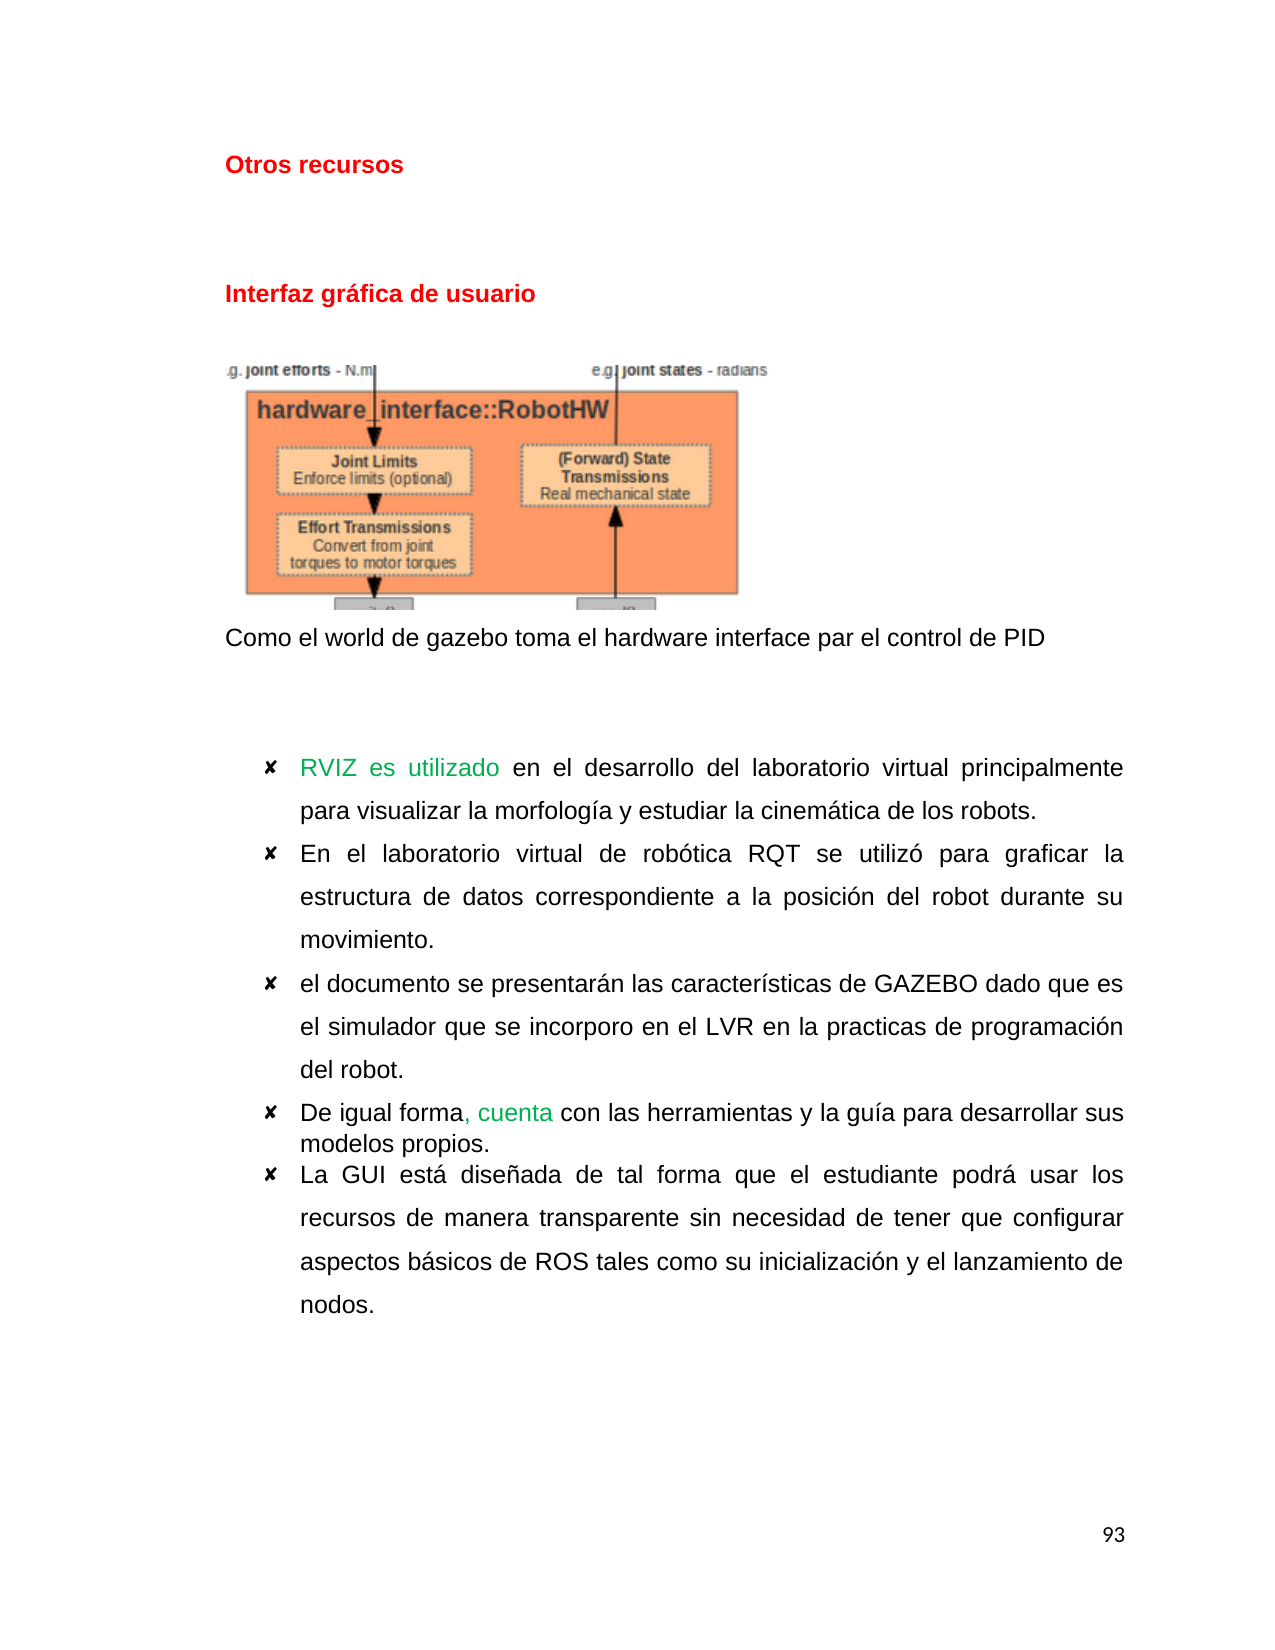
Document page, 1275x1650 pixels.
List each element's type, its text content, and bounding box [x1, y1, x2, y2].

list En el laboratorio virtual de robótica RQT se utilizó para graficar la estructura de datos correspondiente a la posición del robot durante su movimiento. [262, 839, 1125, 954]
list La GUI está diseñada de tal forma que el estudiante podrá usar los recursos de manera transparente sin necesidad de tener que configurar aspectos básicos de ROS tales como su inicialización y el lanzamiento de nodos. [262, 1160, 1125, 1318]
text Otros recursos [225, 150, 1125, 179]
text Interfaz gráfica de usuario [225, 279, 1125, 308]
text Como el world de gazebo toma el hardware interface par el control de PID [225, 623, 1125, 652]
picture [225, 365, 869, 610]
list RVIZ es utilizado en el desarrollo del laboratorio virtual principalmente para visualizar la morfología y estudiar la cinemática de los robots. [262, 753, 1125, 825]
list el documento se presentarán las características de GAZEBO dado que es el simulador que se incorporo en el LVR en la practicas de programación del robot. [262, 968, 1125, 1084]
list De igual forma, cuenta con las herramientas y la guía para desarrollar sus modelos propios. [262, 1098, 1125, 1158]
